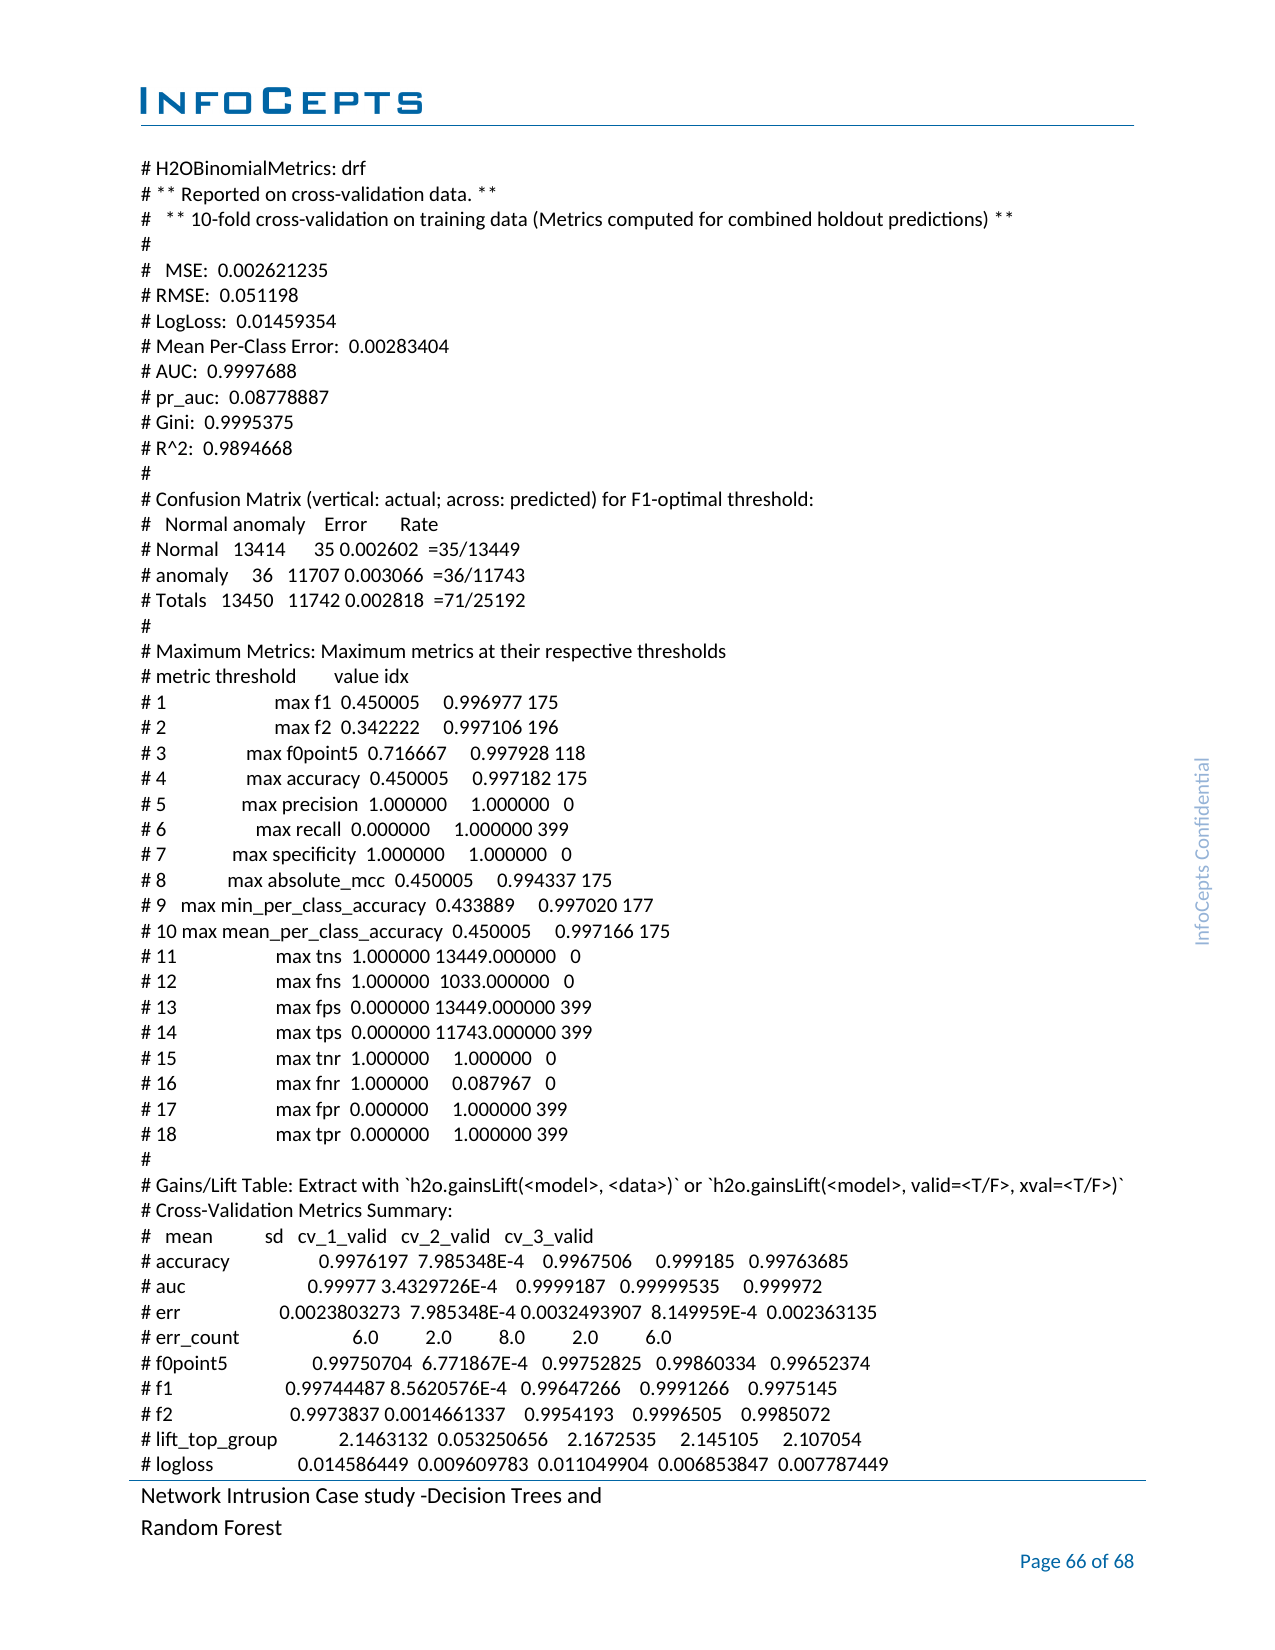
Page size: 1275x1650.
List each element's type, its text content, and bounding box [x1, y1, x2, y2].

text # Normal anomaly Error Rate [141, 511, 1134, 537]
text # 9 max min_per_class_accuracy 0.433889 0.997020 177 [141, 892, 1134, 918]
text # f0point5 0.99750704 6.771867E-4 0.99752825 0.99860334 0.99652374 [141, 1350, 1134, 1375]
text # Cross-Validation Metrics Summary: [141, 1197, 1134, 1223]
text # f2 0.9973837 0.0014661337 0.9954193 0.9996505 0.9985072 [141, 1401, 1134, 1426]
text # err_count 6.0 2.0 8.0 2.0 6.0 [141, 1324, 1134, 1350]
text # logloss 0.014586449 0.009609783 0.011049904 0.006853847 0.007787449 [141, 1452, 1134, 1477]
text # mean sd cv_1_valid cv_2_valid cv_3_valid [141, 1223, 1134, 1248]
text # anomaly 36 11707 0.003066 =36/11743 [141, 562, 1134, 587]
text # 5 max precision 1.000000 1.000000 0 [141, 791, 1134, 816]
text # 16 max fnr 1.000000 0.087967 0 [141, 1070, 1134, 1096]
text # [141, 613, 1134, 638]
text # err 0.0023803273 7.985348E-4 0.0032493907 8.149959E-4 0.002363135 [141, 1299, 1134, 1324]
text # Gains/Lift Table: Extract with `h2o.gainsLift(<model>, <data>)` or `h2o.gainsLift(<model>, valid=<T/F>, xval=<T/F>)` [141, 1172, 1134, 1197]
text # Maximum Metrics: Maximum metrics at their respective thresholds [141, 638, 1134, 664]
text # 8 max absolute_mcc 0.450005 0.994337 175 [141, 867, 1134, 892]
text # [141, 460, 1134, 486]
text # auc 0.99977 3.4329726E-4 0.9999187 0.99999535 0.999972 [141, 1274, 1134, 1299]
text # LogLoss: 0.01459354 [141, 308, 1134, 333]
text # 13 max fps 0.000000 13449.000000 399 [141, 994, 1134, 1019]
text # 11 max tns 1.000000 13449.000000 0 [141, 943, 1134, 969]
text # metric threshold value idx [141, 664, 1134, 689]
text # RMSE: 0.051198 [141, 282, 1134, 308]
text # [141, 1147, 1134, 1172]
text # 14 max tps 0.000000 11743.000000 399 [141, 1019, 1134, 1045]
text # 4 max accuracy 0.450005 0.997182 175 [141, 765, 1134, 791]
text # 1 max f1 0.450005 0.996977 175 [141, 689, 1134, 714]
text # 12 max fns 1.000000 1033.000000 0 [141, 969, 1134, 994]
text # 2 max f2 0.342222 0.997106 196 [141, 714, 1134, 740]
text # accuracy 0.9976197 7.985348E-4 0.9967506 0.999185 0.99763685 [141, 1248, 1134, 1274]
text # pr_auc: 0.08778887 [141, 384, 1134, 409]
text # 3 max f0point5 0.716667 0.997928 118 [141, 740, 1134, 765]
text # MSE: 0.002621235 [141, 257, 1134, 282]
text # Confusion Matrix (vertical: actual; across: predicted) for F1-optimal threshold: [141, 486, 1134, 511]
text # Normal 13414 35 0.002602 =35/13449 [141, 537, 1134, 562]
text # f1 0.99744487 8.5620576E-4 0.99647266 0.9991266 0.9975145 [141, 1375, 1134, 1401]
text # ** Reported on cross-validation data. ** [141, 181, 1134, 206]
text # R^2: 0.9894668 [141, 435, 1134, 460]
text # lift_top_group 2.1463132 0.053250656 2.1672535 2.145105 2.107054 [141, 1426, 1134, 1452]
text # 10 max mean_per_class_accuracy 0.450005 0.997166 175 [141, 918, 1134, 943]
text # AUC: 0.9997688 [141, 359, 1134, 384]
text # 18 max tpr 0.000000 1.000000 399 [141, 1121, 1134, 1147]
text # H2OBinomialMetrics: drf [141, 155, 1134, 181]
text # Gini: 0.9995375 [141, 409, 1134, 435]
text # 17 max fpr 0.000000 1.000000 399 [141, 1096, 1134, 1121]
picture [140, 87, 422, 114]
text # 6 max recall 0.000000 1.000000 399 [141, 816, 1134, 842]
text # Mean Per-Class Error: 0.00283404 [141, 333, 1134, 359]
text # ** 10-fold cross-validation on training data (Metrics computed for combined holdout predictions) ** [141, 206, 1134, 232]
text # [141, 232, 1134, 257]
text # 15 max tnr 1.000000 1.000000 0 [141, 1045, 1134, 1070]
text # 7 max specificity 1.000000 1.000000 0 [141, 842, 1134, 867]
text # Totals 13450 11742 0.002818 =71/25192 [141, 587, 1134, 613]
